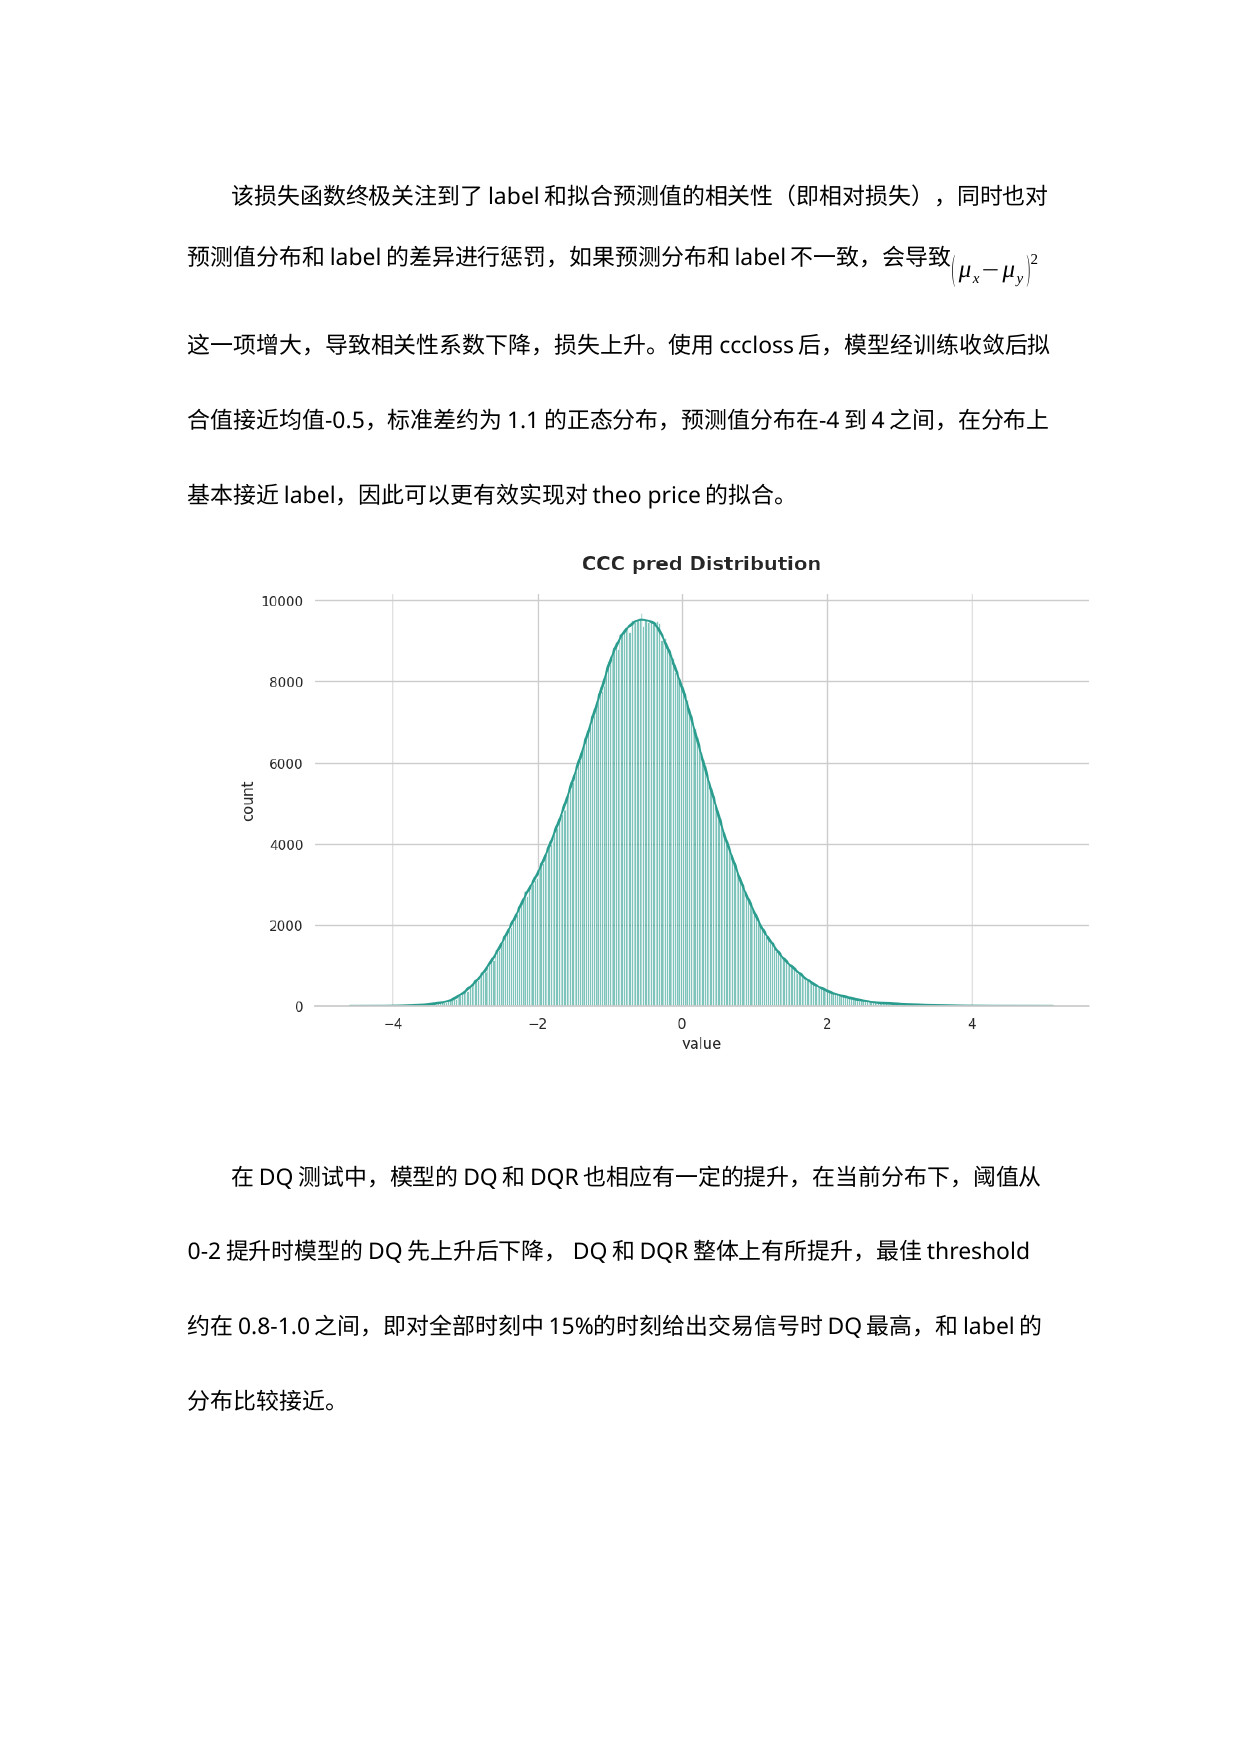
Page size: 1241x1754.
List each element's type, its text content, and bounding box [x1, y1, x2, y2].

text 该损失函数终极关注到了label和拟合预测值的相关性（即相对损失），同时也对预测值分布和label的差异进行惩罚，如果预测分布和label不一致，会导致这一项增大，导致相关性系数下降，损失上升。使用cccloss后，模型经训练收敛后拟合值接近均值-0.5，标准差约为1.1的正态分布，预测值分布在-4到4之间，在分布上基本接近label，因此可以更有效实现对theo price的拟合。 [187, 162, 1053, 526]
text 在DQ测试中，模型的DQ和DQR也相应有一定的提升，在当前分布下，阈值从0-2提升时模型的DQ先上升后下降， DQ和DQR整体上有所提升，最佳threshold约在0.8-1.0之间，即对全部时刻中15%的时刻给出交易信号时DQ最高，和label的分布比较接近。 [187, 1143, 1053, 1432]
picture [231, 547, 1097, 1060]
